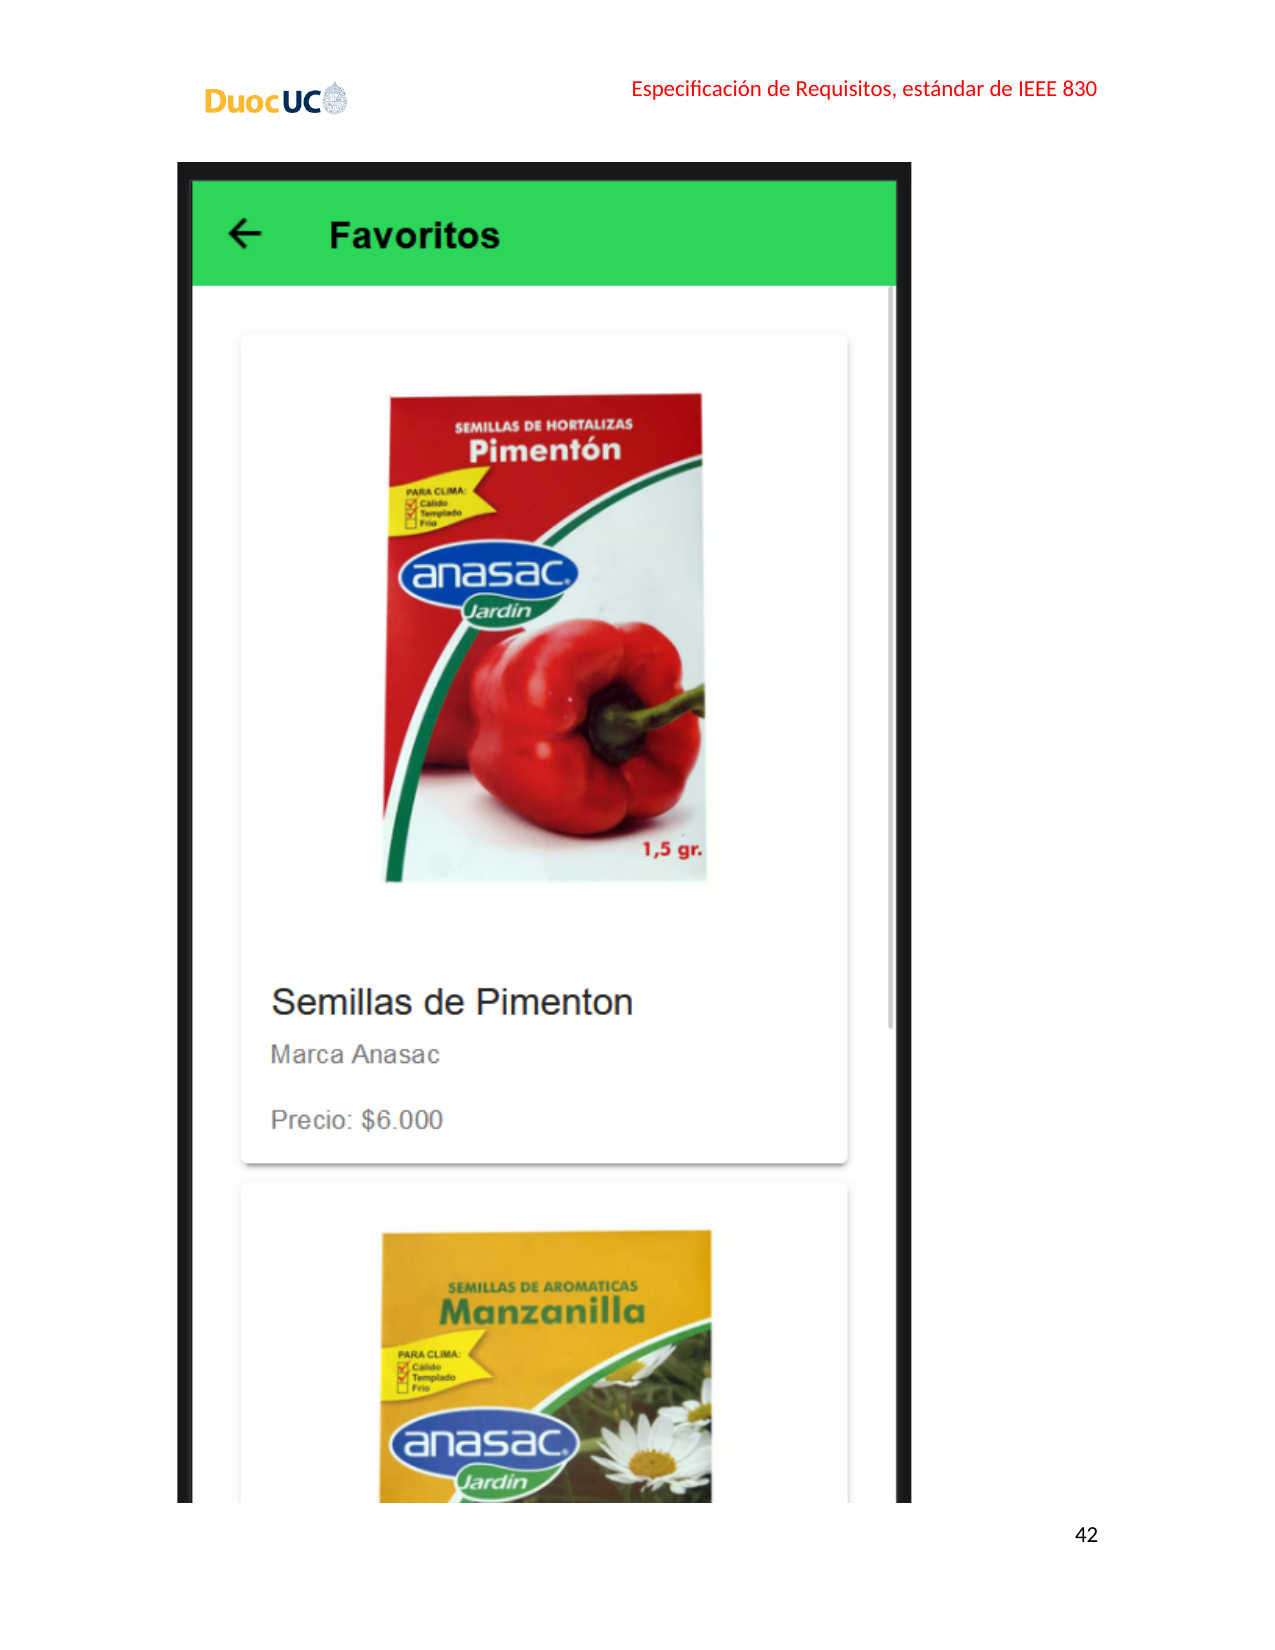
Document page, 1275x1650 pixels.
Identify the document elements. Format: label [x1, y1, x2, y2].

picture [198, 78, 352, 117]
picture [177, 162, 912, 1503]
